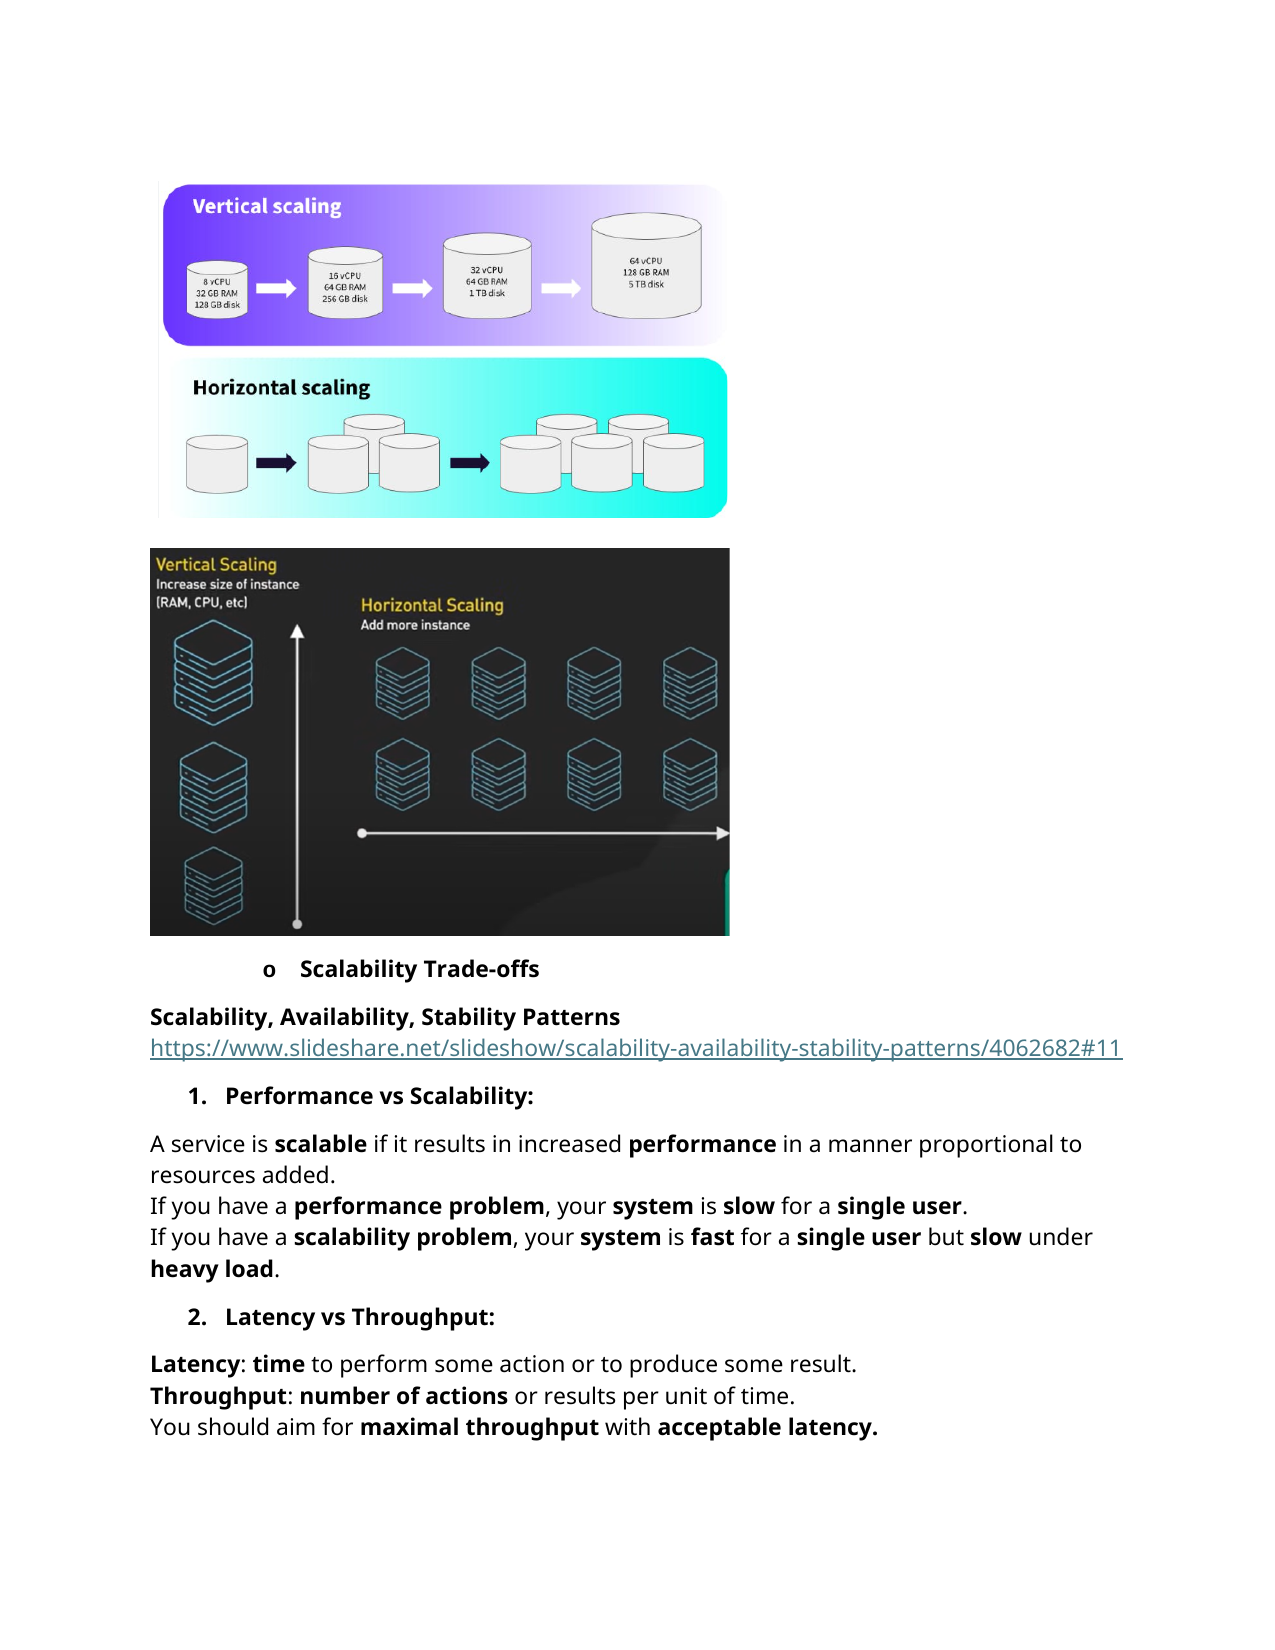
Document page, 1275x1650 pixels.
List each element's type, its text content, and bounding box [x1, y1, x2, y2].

text https://www.slideshare.net/slideshow/scalability-availability-stability-patterns/4062682#11 [150, 1032, 1125, 1063]
list Scalability Trade-offs [262, 952, 1125, 984]
text If you have a scalability problem, your system is fast for a single user but slow under heavy load. [150, 1221, 1125, 1284]
text If you have a performance problem, your system is slow for a single user. [150, 1190, 1125, 1221]
picture [150, 181, 728, 518]
list Performance vs Scalability: [187, 1080, 1125, 1111]
text A service is scalable if it results in increased performance in a manner proportional to resources added. [150, 1128, 1125, 1190]
list Latency vs Throughput: [187, 1301, 1125, 1332]
picture [150, 548, 730, 936]
text Scalability, Availability, Stability Patterns [150, 1001, 1125, 1032]
text Latency: time to perform some action or to produce some result. [150, 1348, 1125, 1380]
text Throughput: number of actions or results per unit of time. [150, 1380, 1125, 1411]
text You should aim for maximal throughput with acceptable latency. [150, 1411, 1125, 1442]
